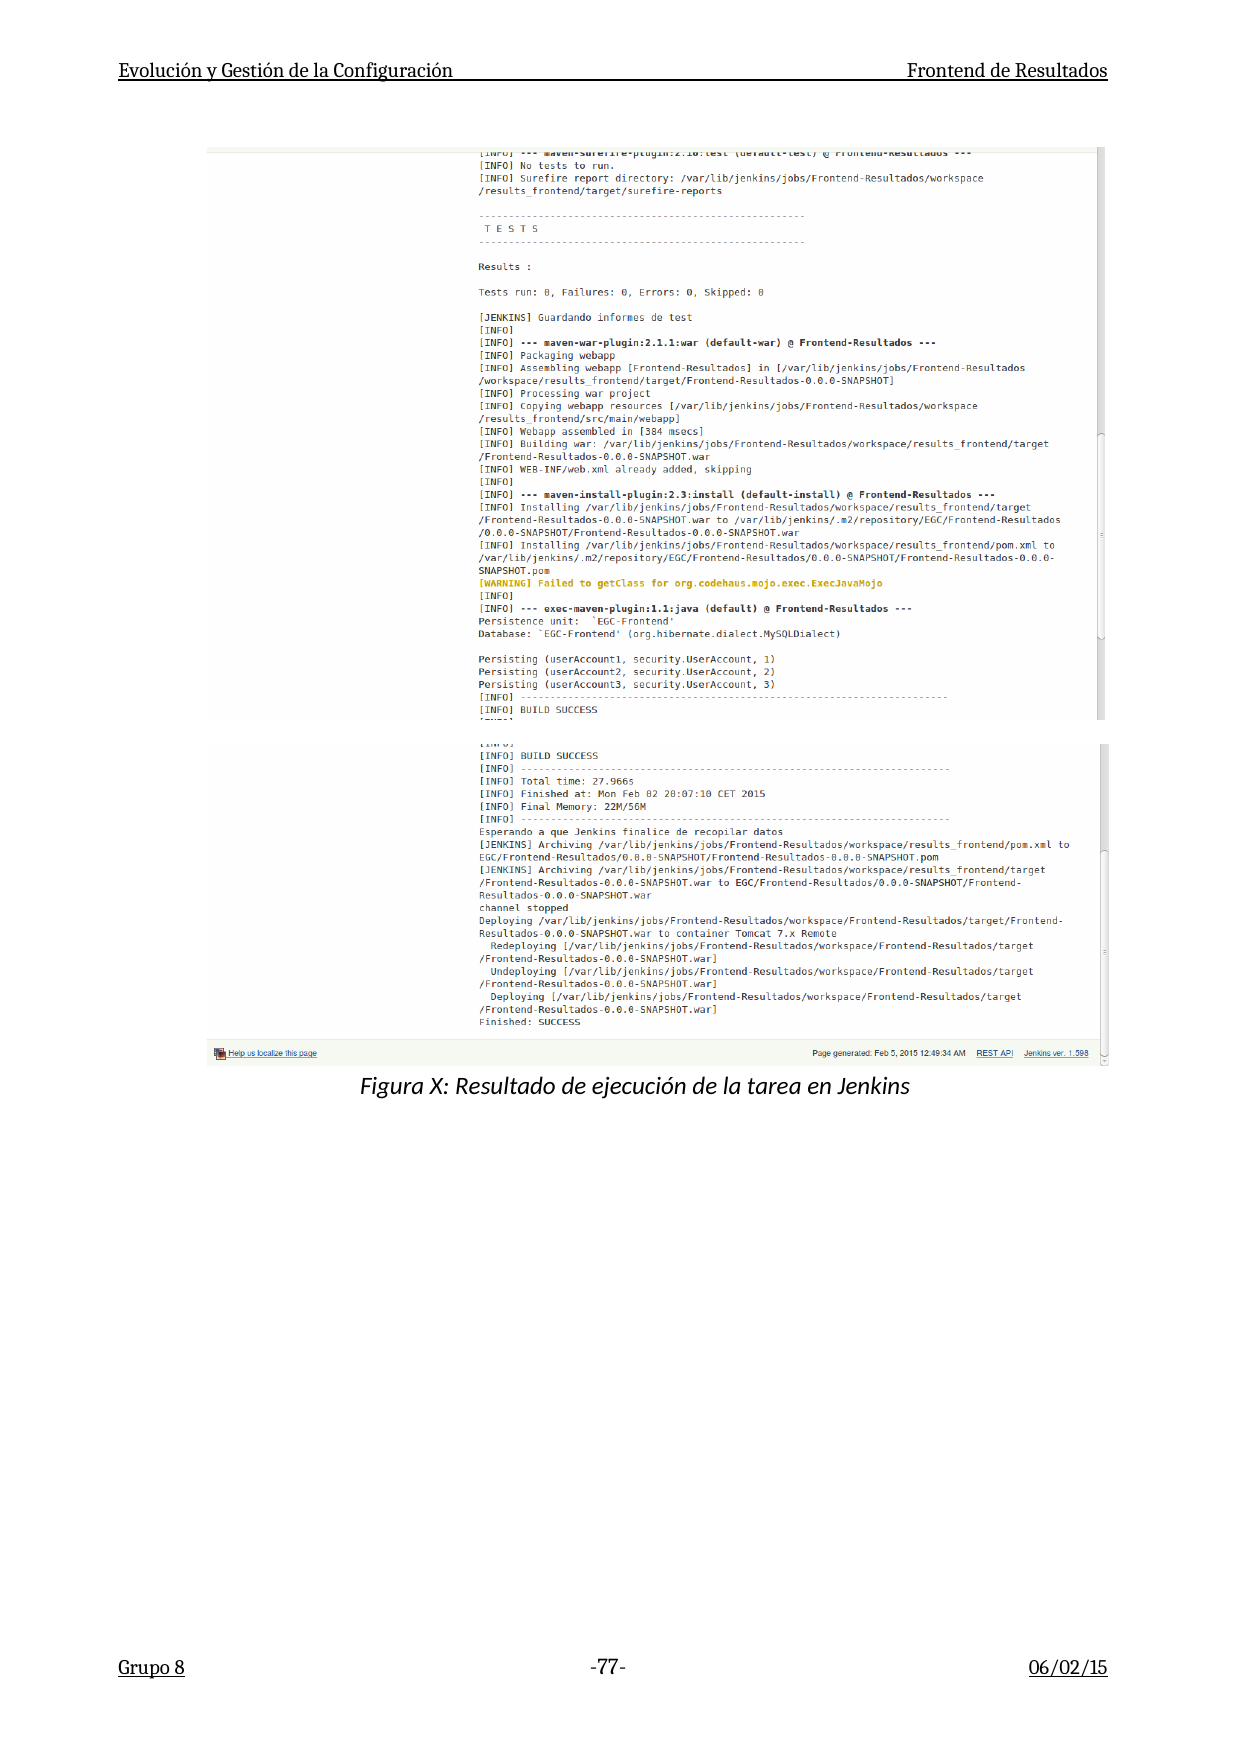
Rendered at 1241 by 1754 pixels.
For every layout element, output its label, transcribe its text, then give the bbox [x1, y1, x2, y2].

picture [206, 744, 1109, 1066]
picture [206, 147, 1105, 720]
text Figura X: Resultado de ejecución de la tarea en Jenkins [207, 1070, 1063, 1100]
